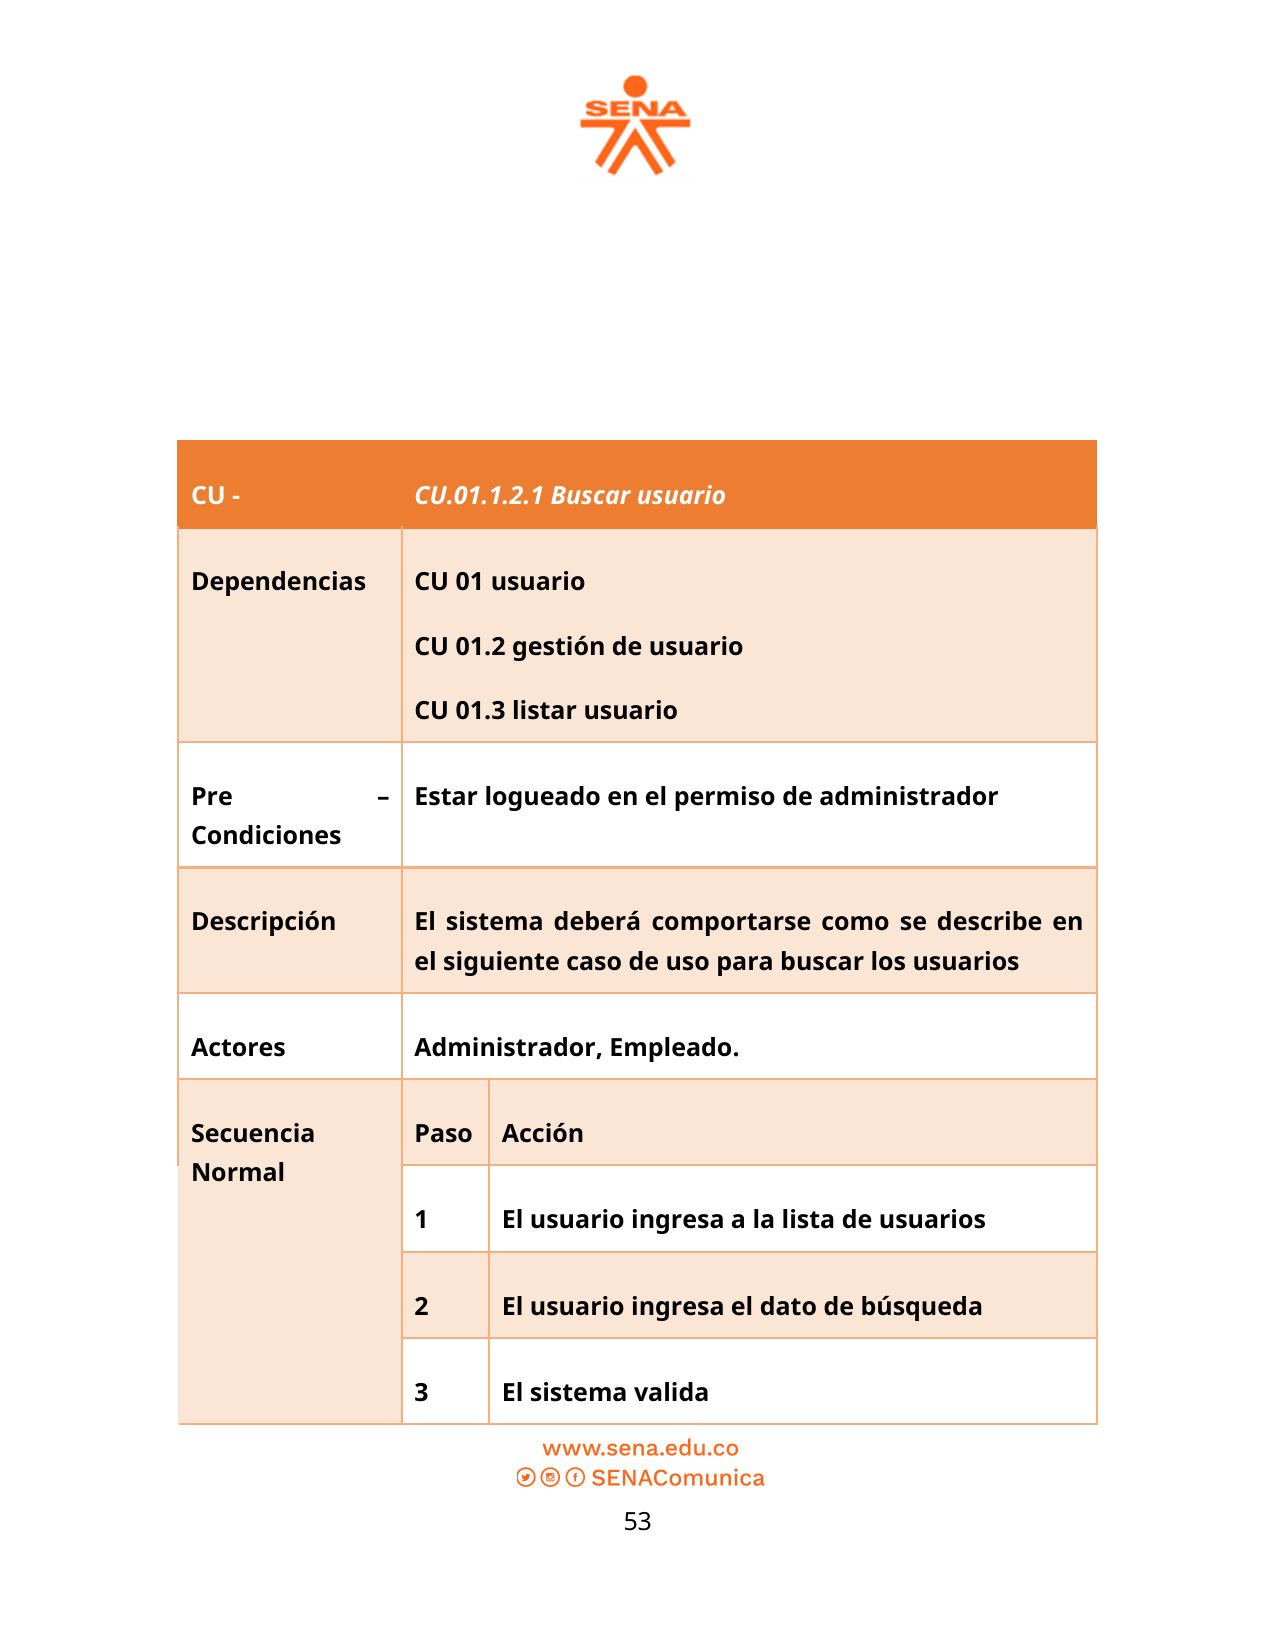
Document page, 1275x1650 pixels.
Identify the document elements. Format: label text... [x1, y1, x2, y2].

table_cell El sistema deberá comportarse como se describe en el siguiente caso de uso para buscar los usuarios [403, 869, 1096, 992]
table_header CU.01.1.2.1 Buscar usuario [402, 442, 1097, 526]
table_cell El sistema valida [490, 1339, 1096, 1423]
table_cell 3 [403, 1339, 488, 1423]
table_header CU - [179, 442, 402, 526]
table_cell Dependencias [179, 529, 401, 741]
table_cell 1 [403, 1166, 488, 1251]
table_cell Actores [179, 994, 401, 1078]
table_cell El usuario ingresa el dato de búsqueda [490, 1253, 1096, 1337]
table_cell Acción [490, 1080, 1096, 1164]
table_cell Descripción [179, 869, 401, 992]
table_cell Estar logueado en el permiso de administrador [403, 743, 1096, 866]
picture [573, 73, 702, 184]
table_cell Administrador, Empleado. [403, 994, 1096, 1078]
table_cell Secuencia Normal [178, 1080, 401, 1423]
table_cell El usuario ingresa a la lista de usuarios [490, 1166, 1096, 1251]
table_cell Paso [403, 1080, 488, 1164]
picture [517, 1436, 765, 1487]
table_cell 2 [403, 1253, 488, 1337]
table_cell CU 01 usuario CU 01.2 gestión de usuario CU 01.3 listar usuario [403, 529, 1096, 741]
table_cell Pre – Condiciones [179, 743, 401, 866]
